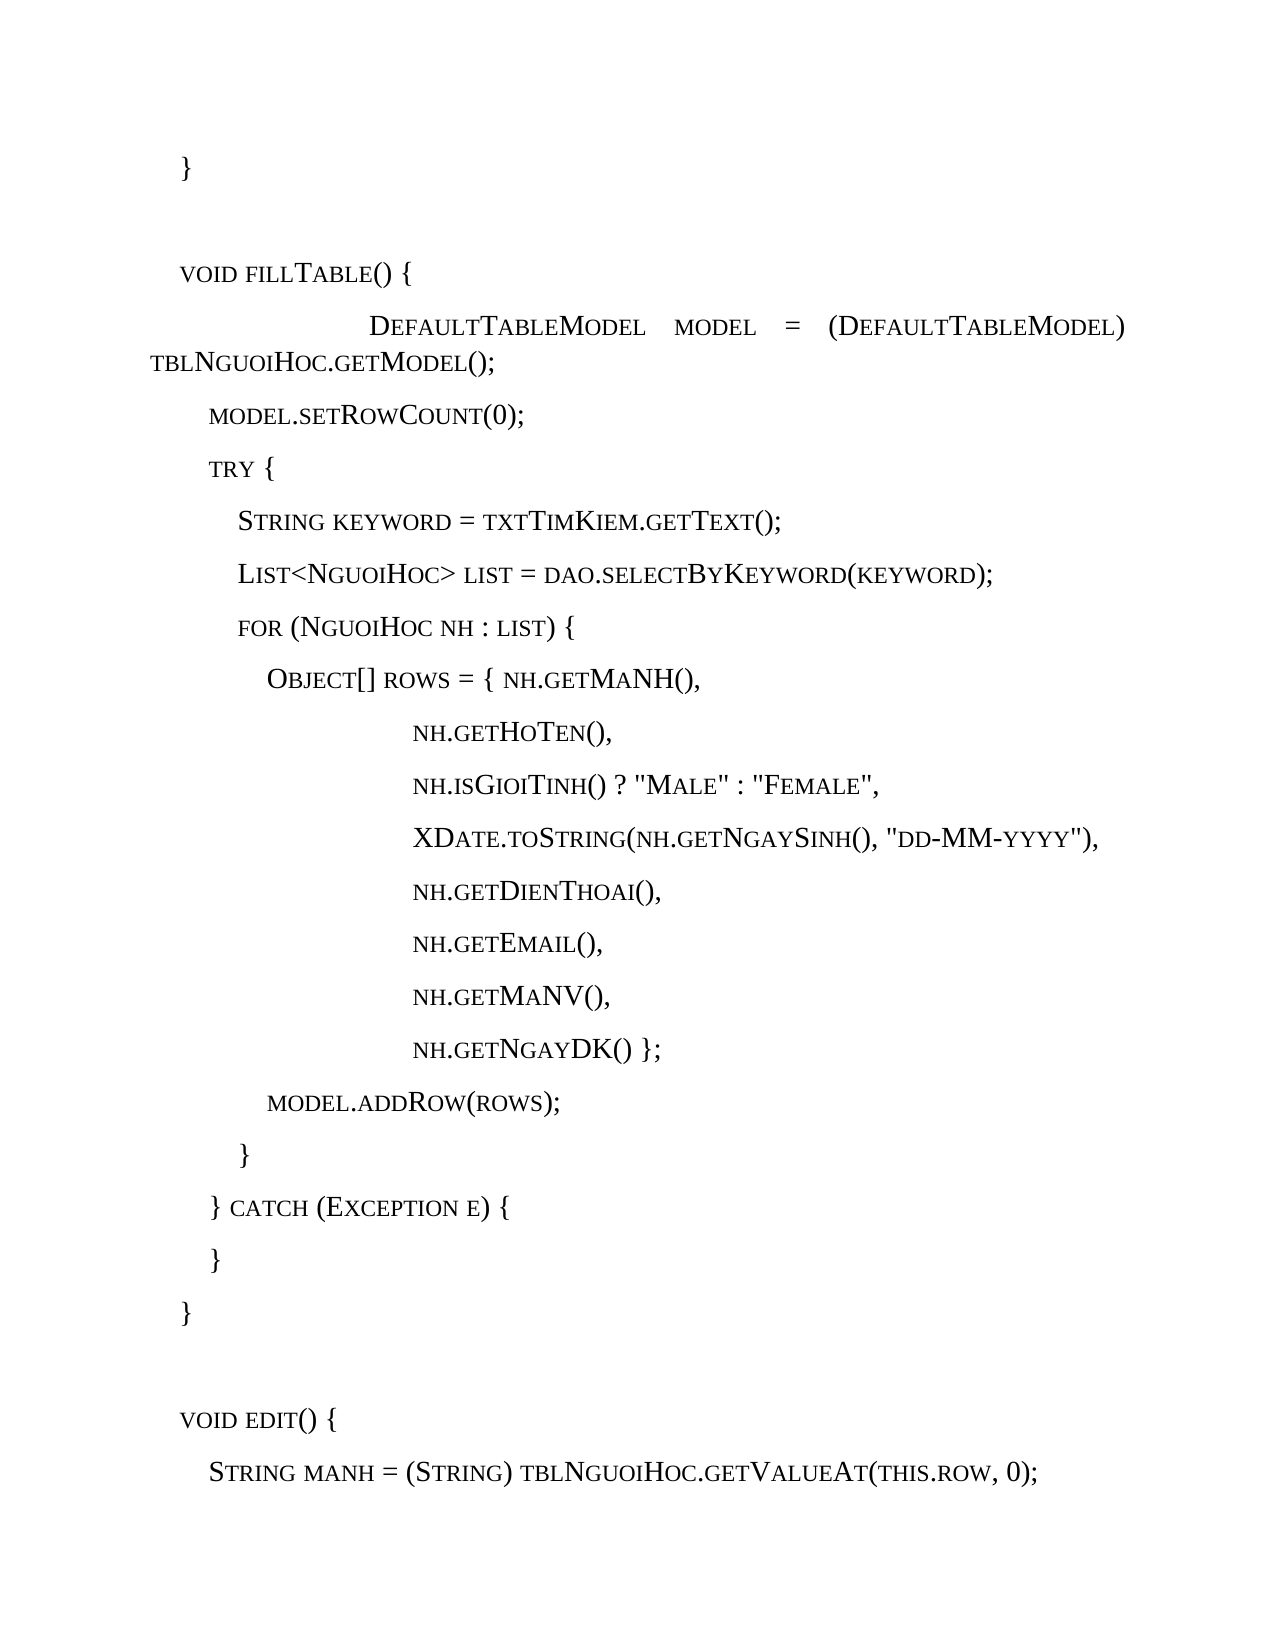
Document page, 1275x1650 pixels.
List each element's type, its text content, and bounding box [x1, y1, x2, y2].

text void edit() { [150, 1401, 1125, 1434]
text DefaultTableModel model = (DefaultTableModel) tblNguoiHoc.getModel(); [150, 308, 1125, 378]
text model.setRowCount(0); [150, 397, 1125, 431]
text XDate.toString(nh.getNgaySinh(), "dd-MM-yyyy"), [150, 820, 1125, 853]
text String keyword = txtTimKiem.getText(); [150, 503, 1125, 537]
text nh.getDienThoai(), [150, 873, 1125, 906]
text nh.getMaNV(), [150, 978, 1125, 1012]
text try { [150, 450, 1125, 484]
text } catch (Exception e) { [150, 1189, 1125, 1223]
text } [150, 1137, 1125, 1170]
text nh.getNgayDK() }; [150, 1031, 1125, 1065]
text Object[] rows = { nh.getMaNH(), [150, 661, 1125, 695]
text model.addRow(rows); [150, 1084, 1125, 1117]
text nh.getEmail(), [150, 926, 1125, 959]
text nh.isGioiTinh() ? "Male" : "Female", [150, 767, 1125, 801]
text } [150, 150, 1125, 183]
text nh.getHoTen(), [150, 714, 1125, 748]
text } [150, 1242, 1125, 1276]
text List<NguoiHoc> list = dao.selectByKeyword(keyword); [150, 556, 1125, 589]
text void fillTable() { [150, 256, 1125, 289]
text for (NguoiHoc nh : list) { [150, 609, 1125, 642]
text String manh = (String) tblNguoiHoc.getValueAt(this.row, 0); [150, 1454, 1125, 1487]
text } [150, 1295, 1125, 1329]
